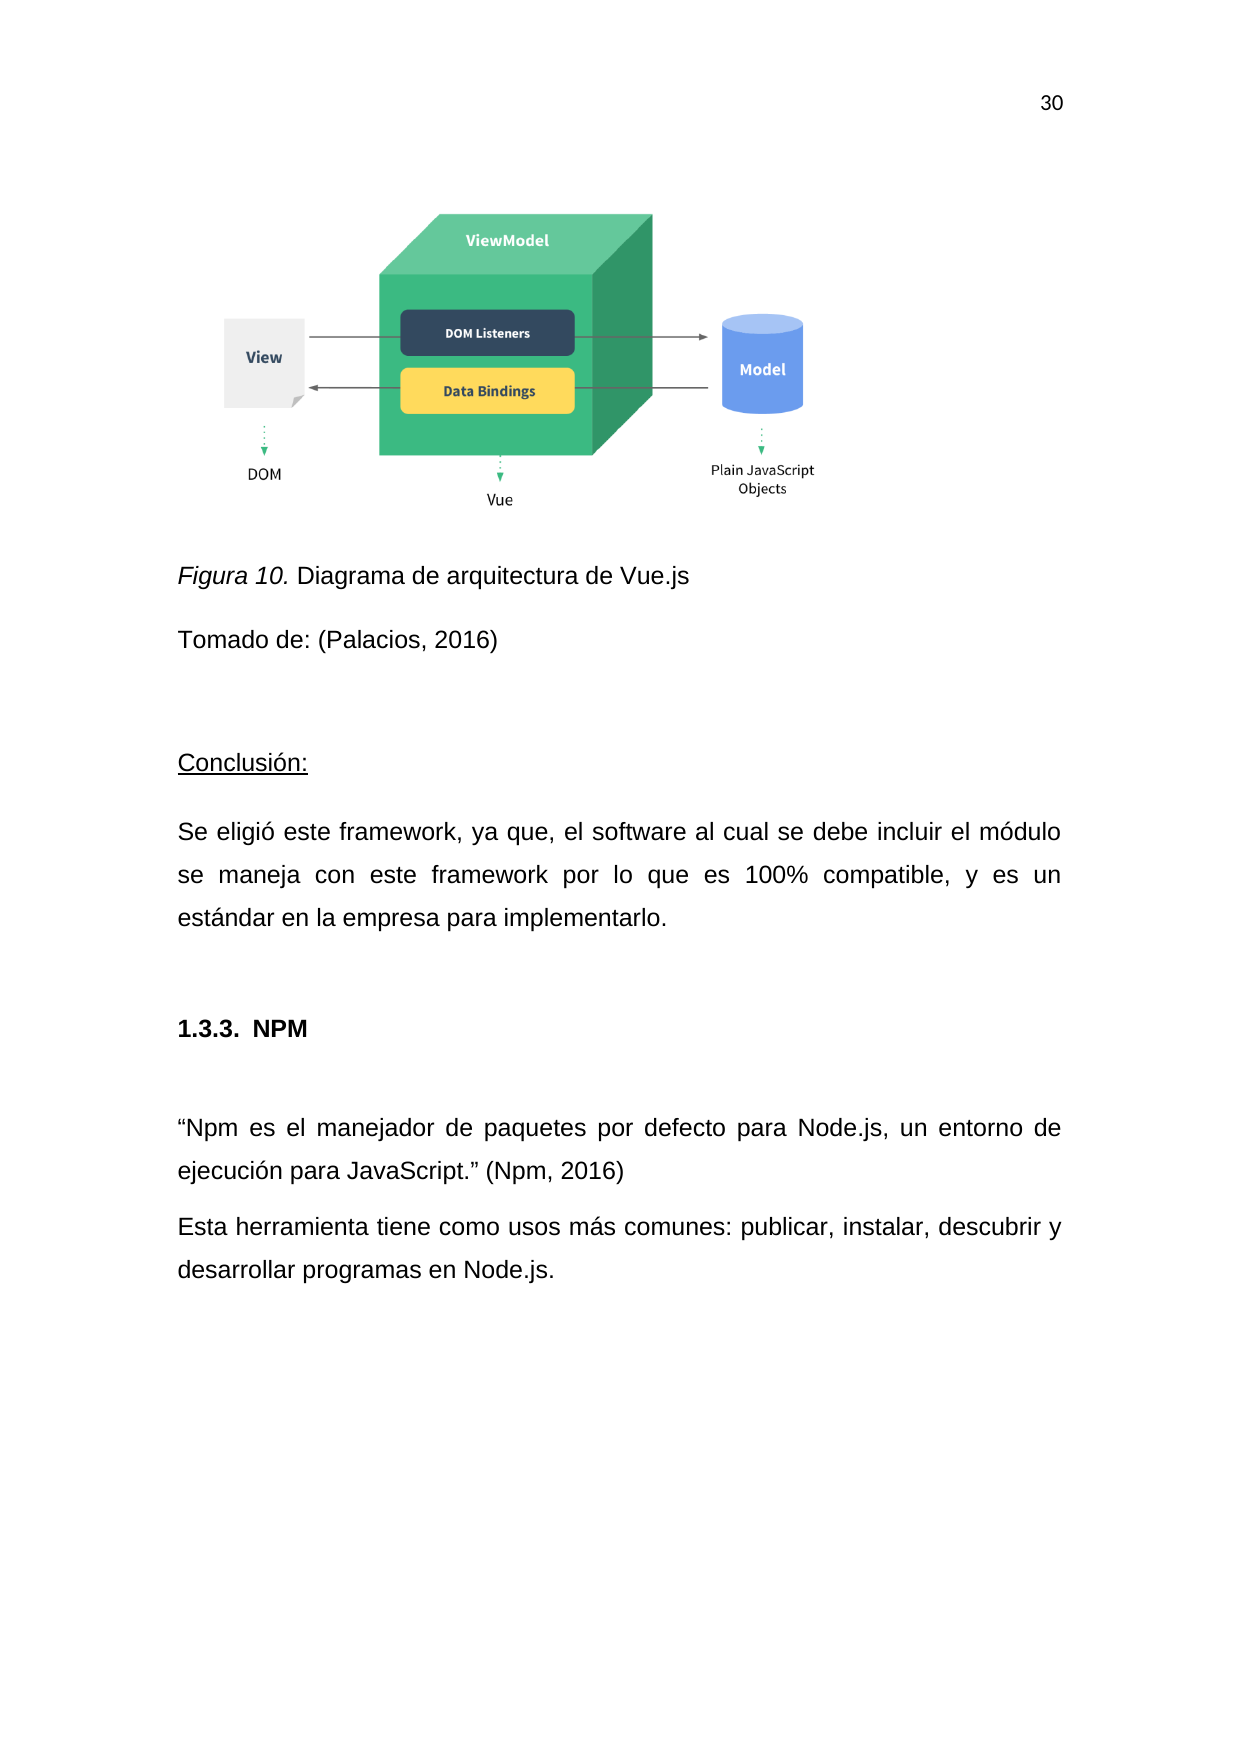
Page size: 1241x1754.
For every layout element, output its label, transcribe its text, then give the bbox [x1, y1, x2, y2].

text “Npm es el manejador de paquetes por defecto para Node.js, un entorno de ejecución para JavaScript.” (Npm, 2016) [177, 1113, 1063, 1185]
text Figura 10. Diagrama de arquitectura de Vue.js [177, 561, 1063, 589]
text Esta herramienta tiene como usos más comunes: publicar, instalar, descubrir y desarrollar programas en Node.js. [177, 1212, 1063, 1283]
picture [177, 177, 849, 534]
text Tomado de: [177, 625, 1063, 653]
subtitle NPM [177, 1014, 1063, 1043]
text Se eligió este framework, ya que, el software al cual se debe incluir el módulo se maneja con este framework por lo que es 100% compatible, y es un estándar en la empresa para implementarlo. [177, 817, 1063, 932]
text Conclusión: [177, 748, 1063, 777]
